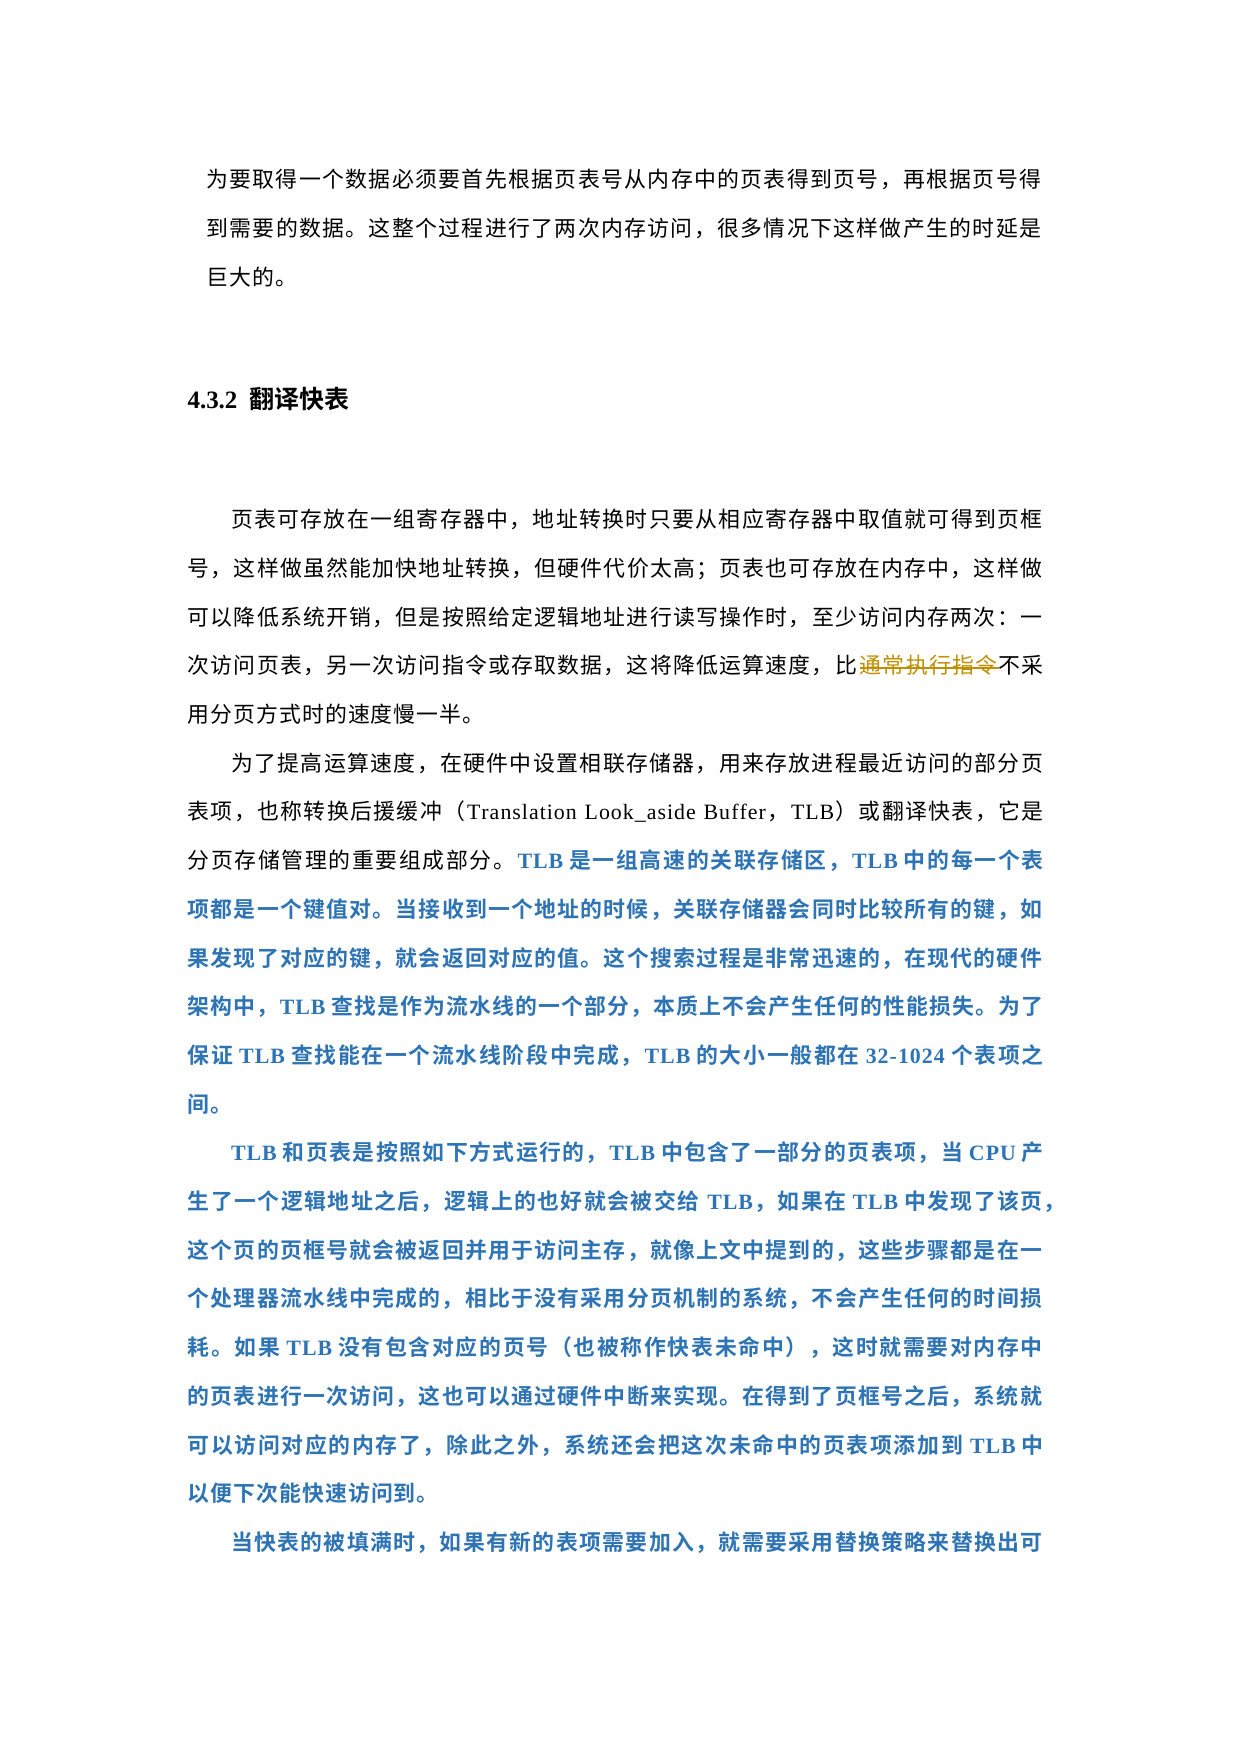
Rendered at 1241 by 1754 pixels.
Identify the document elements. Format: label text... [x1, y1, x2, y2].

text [187, 1524, 1043, 1557]
text TLB和页表是按照如下方式运行的，TLB中包含了一部分的页表项，当CPU产生了一个逻辑地址之后，逻辑上的也好就会被交给TLB，如果在TLB中发现了该页，这个页的页框号就会被返回并用于访问主存，就像上文中提到的，这些步骤都是在一个处理器流水线中完成的，相比于没有采用分页机制的系统，不会产生任何的时间损耗。如果TLB没有包含对应的页号（也被称作快表未命中），这时就需要对内存中的页表进行一次访问，这也可以通过硬件中断来实现。在得到了页框号之后，系统就可以访问对应的内存了，除此之外，系统还会把这次未命中的页表项添加到TLB中以便下次能快速访问到。 [187, 1135, 1043, 1508]
text 4.3.2 翻译快表 [187, 365, 1055, 430]
text 为了提高运算速度，在硬件中设置相联存储器，用来存放进程最近访问的部分页表项，也称转换后援缓冲（Translation Look_aside Buffer，TLB）或翻译快表，它是分页存储管理的重要组成部分。TLB是一组高速的关联存储区，TLB中的每一个表项都是一个键值对。当接收到一个地址的时候，关联存储器会同时比较所有的键，如果发现了对应的键，就会返回对应的值。这个搜索过程是非常迅速的，在现代的硬件架构中，TLB查找是作为流水线的一个部分，本质上不会产生任何的性能损失。为了保证TLB查找能在一个流水线阶段中完成，TLB的大小一般都在32-1024个表项之间。 [187, 745, 1043, 1119]
text 页表可存放在一组寄存器中，地址转换时只要从相应寄存器中取值就可得到页框号，这样做虽然能加快地址转换，但硬件代价太高；页表也可存放在内存中，这样做可以降低系统开销，但是按照给定逻辑地址进行读写操作时，至少访问内存两次：一次访问页表，另一次访问指令或存取数据，这将降低运算速度，比通常执行指令不采用分页方式时的速度慢一半。 [187, 502, 1043, 729]
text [206, 162, 1043, 292]
